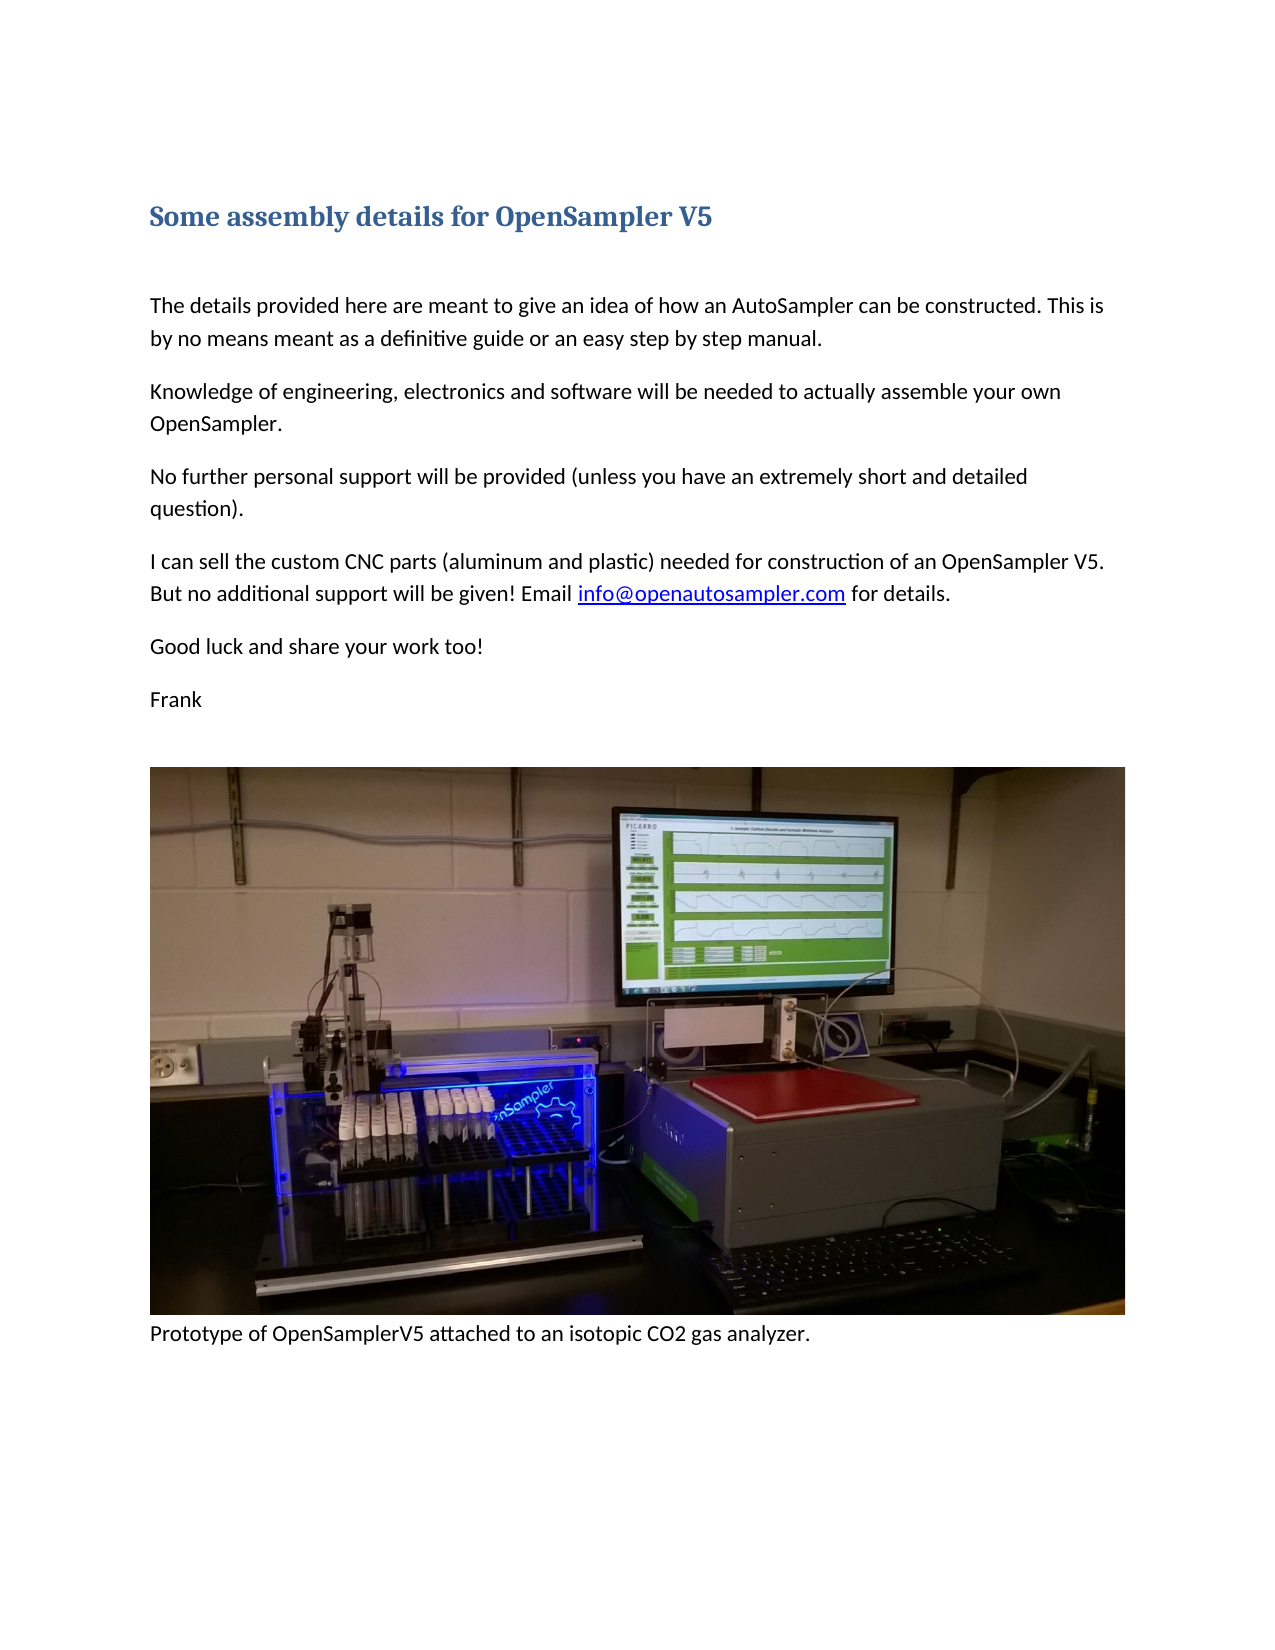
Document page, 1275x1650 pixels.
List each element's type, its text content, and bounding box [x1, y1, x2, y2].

text No further personal support will be provided (unless you have an extremely short and detailed question). [150, 462, 1125, 522]
picture [150, 767, 1125, 1315]
subtitle Some assembly details for OpenSampler V5 [150, 200, 1125, 233]
text Frank [150, 685, 1125, 713]
text Prototype of OpenSamplerV5 attached to an isotopic CO2 gas analyzer. [150, 1319, 1125, 1347]
text Knowledge of engineering, electronics and software will be needed to actually assemble your own OpenSampler. [150, 377, 1125, 437]
text The details provided here are meant to give an idea of how an AutoSampler can be constructed. This is by no means meant as a definitive guide or an easy step by step manual. [150, 292, 1125, 352]
text Good luck and share your work too! [150, 632, 1125, 660]
text I can sell the custom CNC parts (aluminum and plastic) needed for construction of an OpenSampler V5. But no additional support will be given! Email info@openautosampler.com for details. [150, 547, 1125, 607]
